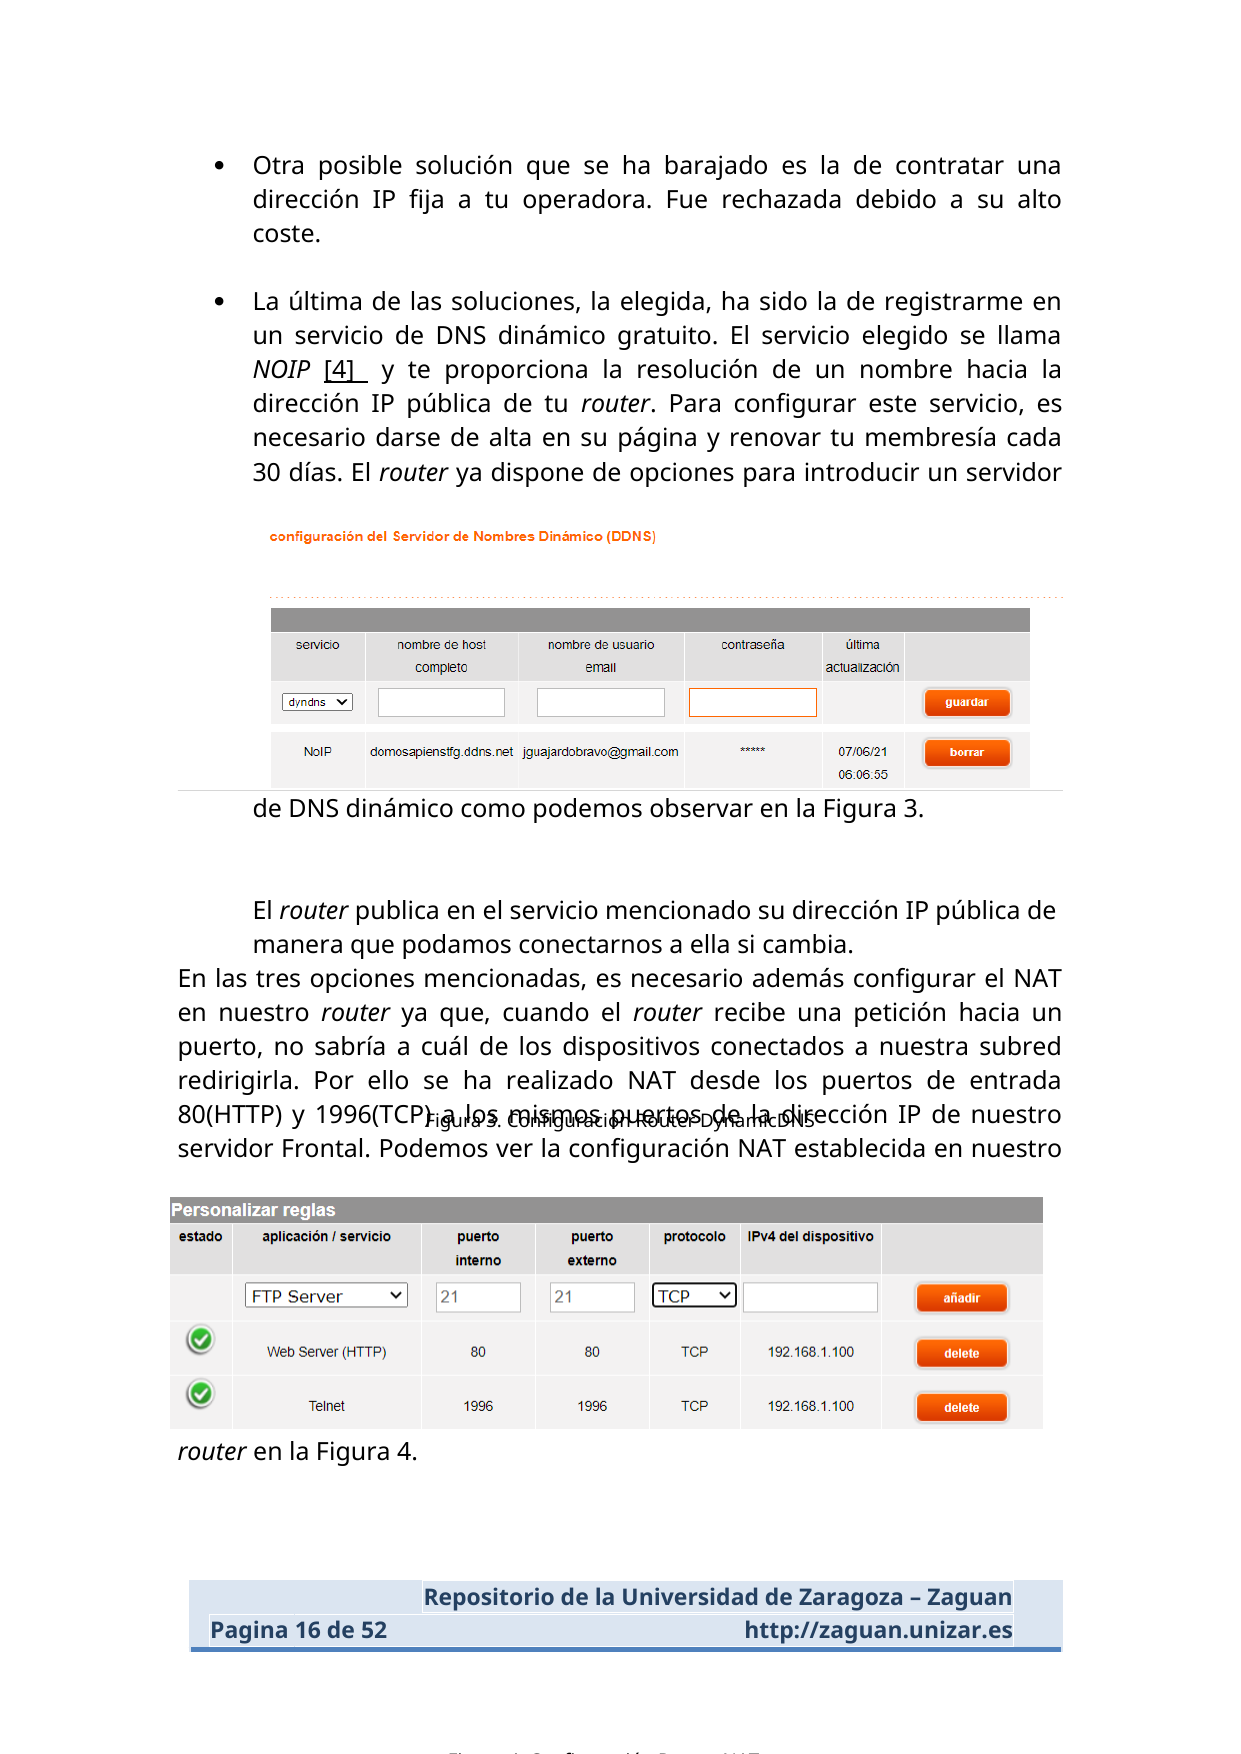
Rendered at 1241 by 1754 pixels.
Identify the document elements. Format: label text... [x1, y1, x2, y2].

picture [177, 518, 1063, 791]
list El router publica en el servicio mencionado su dirección IP pública de manera que podamos conectarnos a ella si cambia. [252, 892, 1063, 961]
list La última de las soluciones, la elegida, ha sido la de registrarme en un servicio de DNS dinámico gratuito. El servicio elegido se llama NOIP [4] y te proporciona la resolución de un nombre hacia la dirección IP pública de tu router. Para configurar este servicio, es necesario darse de alta en su página y renovar tu membresía cada 30 días. El router ya dispone de opciones para introducir un servidor de DNS dinámico como podemos observar en la Figura 3. [215, 284, 1063, 518]
picture [165, 1189, 1051, 1434]
list Otra posible solución que se ha barajado es la de contratar una dirección IP fija a tu operadora. Fue rechazada debido a su alto coste. [215, 148, 1063, 250]
list La última de las soluciones, la elegida, ha sido la de registrarme en un servicio de DNS dinámico gratuito. El servicio elegido se llama NOIP [4] y te proporciona la resolución de un nombre hacia la dirección IP pública de tu router. Para configurar este servicio, es necesario darse de alta en su página y renovar tu membresía cada 30 días. El router ya dispone de opciones para introducir un servidor de DNS dinámico como podemos observar en la Figura 3. [215, 791, 1063, 824]
